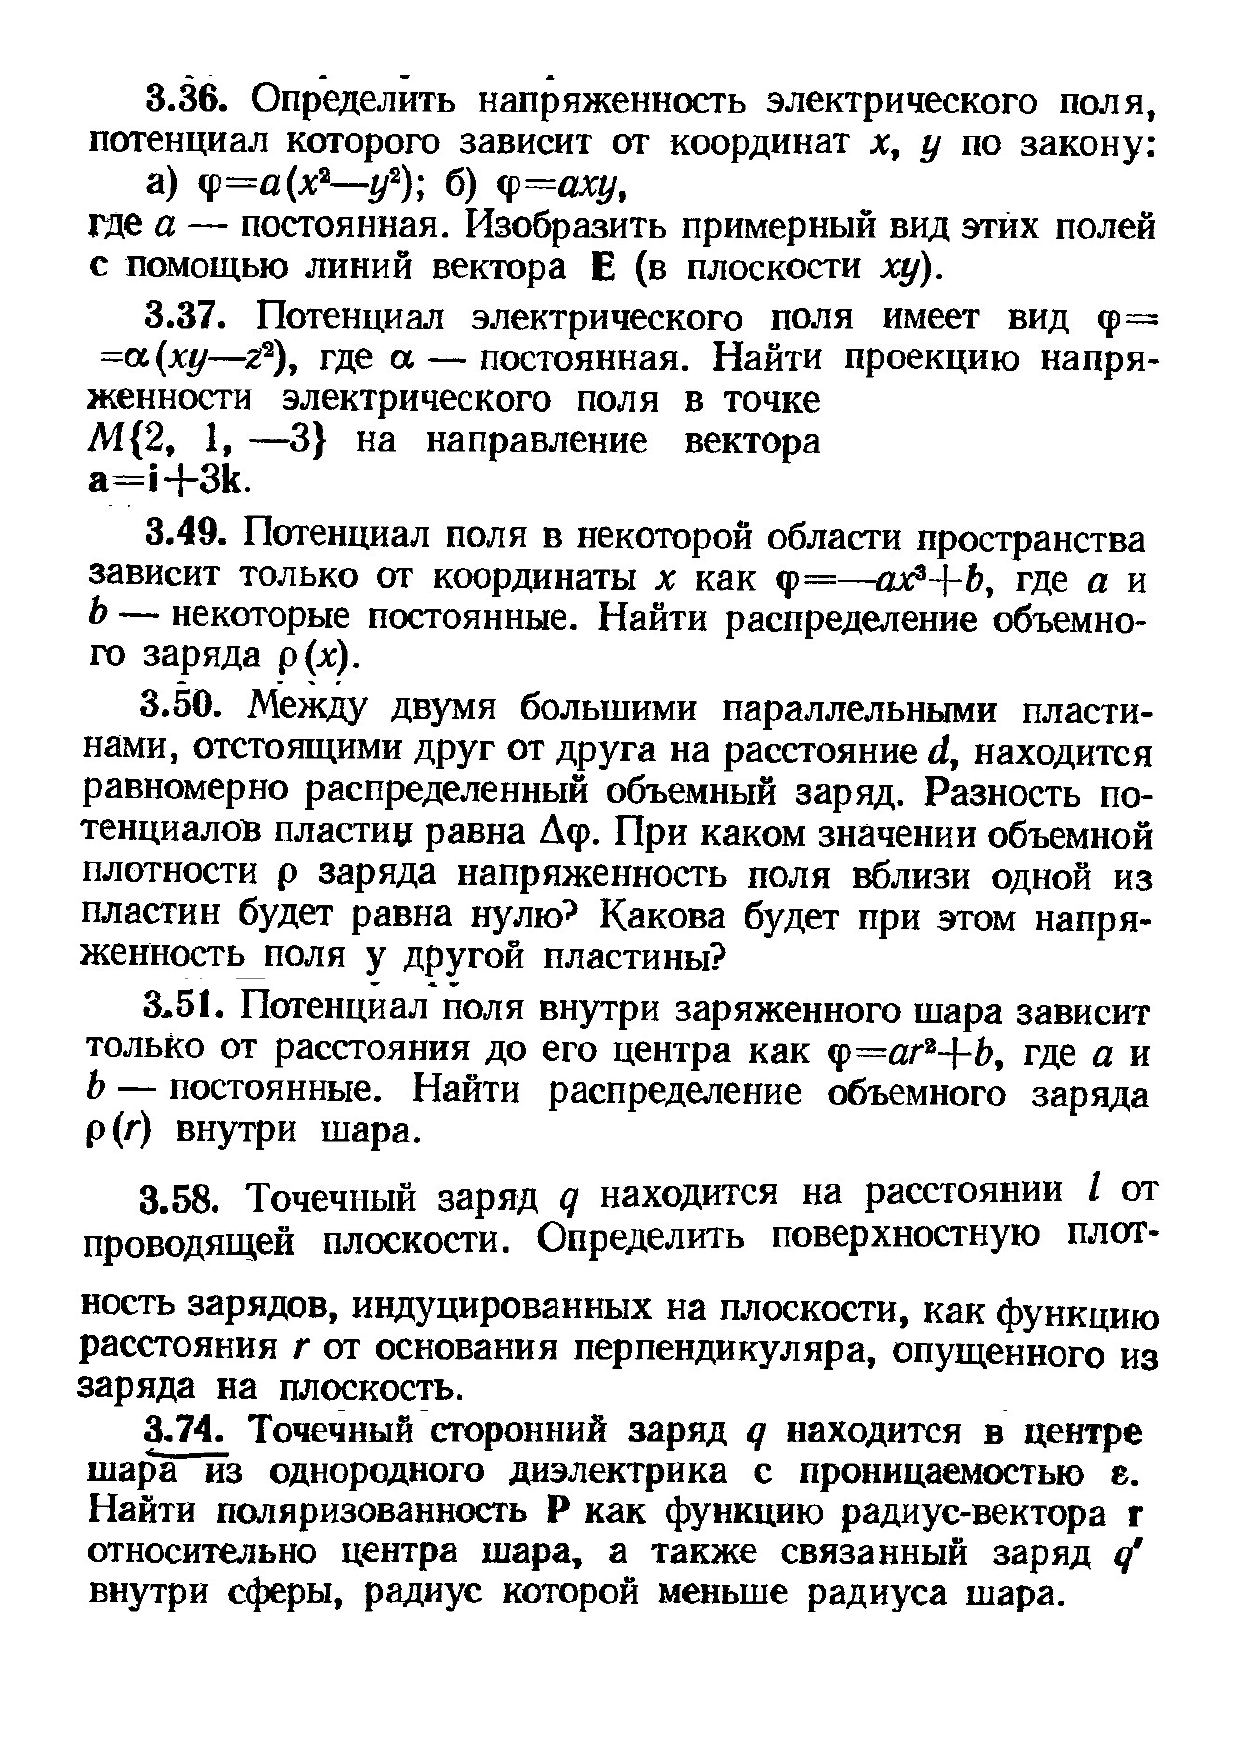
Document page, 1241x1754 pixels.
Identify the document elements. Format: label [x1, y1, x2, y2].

picture [75, 505, 1164, 677]
picture [75, 1281, 1164, 1407]
picture [75, 1169, 1164, 1277]
picture [75, 291, 1164, 501]
picture [75, 681, 1164, 979]
picture [75, 982, 1164, 1166]
picture [75, 75, 1164, 288]
picture [75, 1410, 1164, 1612]
